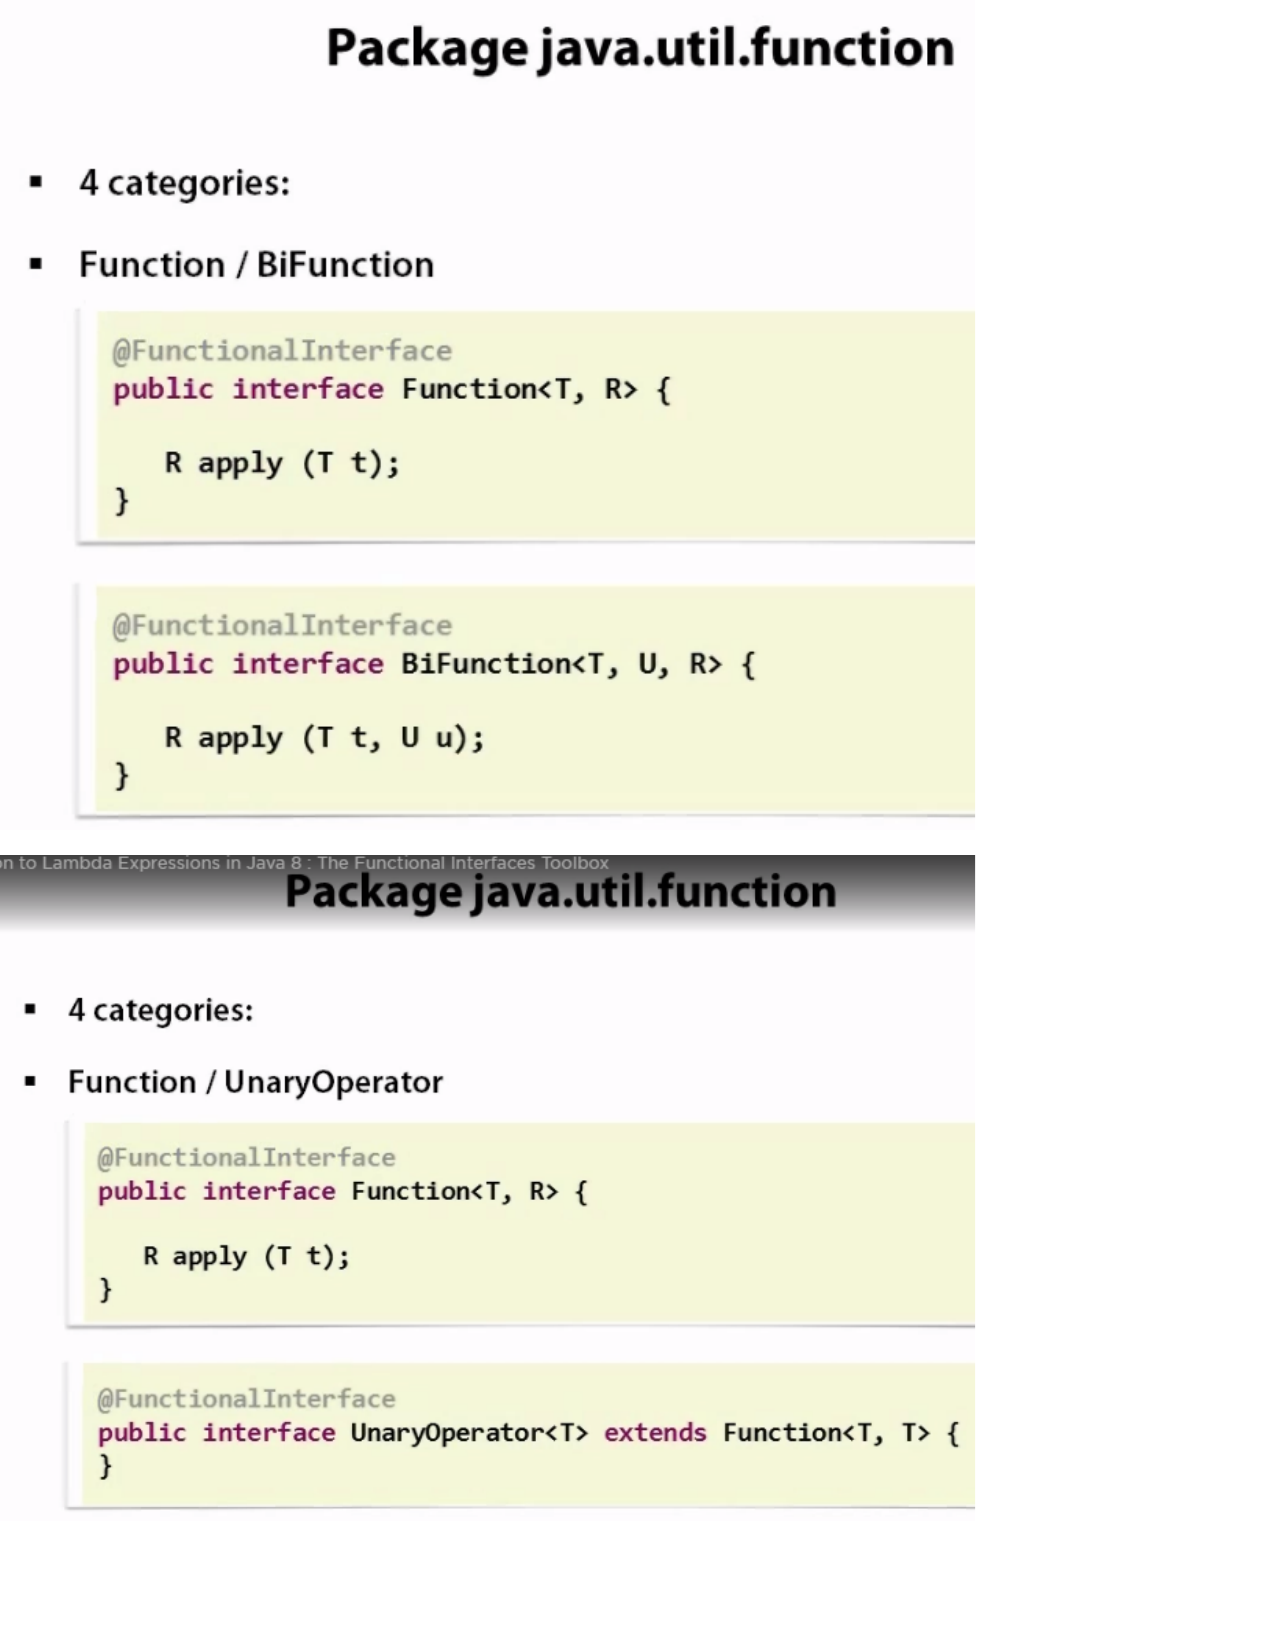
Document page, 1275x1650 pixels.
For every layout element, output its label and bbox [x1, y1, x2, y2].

picture [0, 855, 976, 1521]
picture [0, 0, 976, 830]
